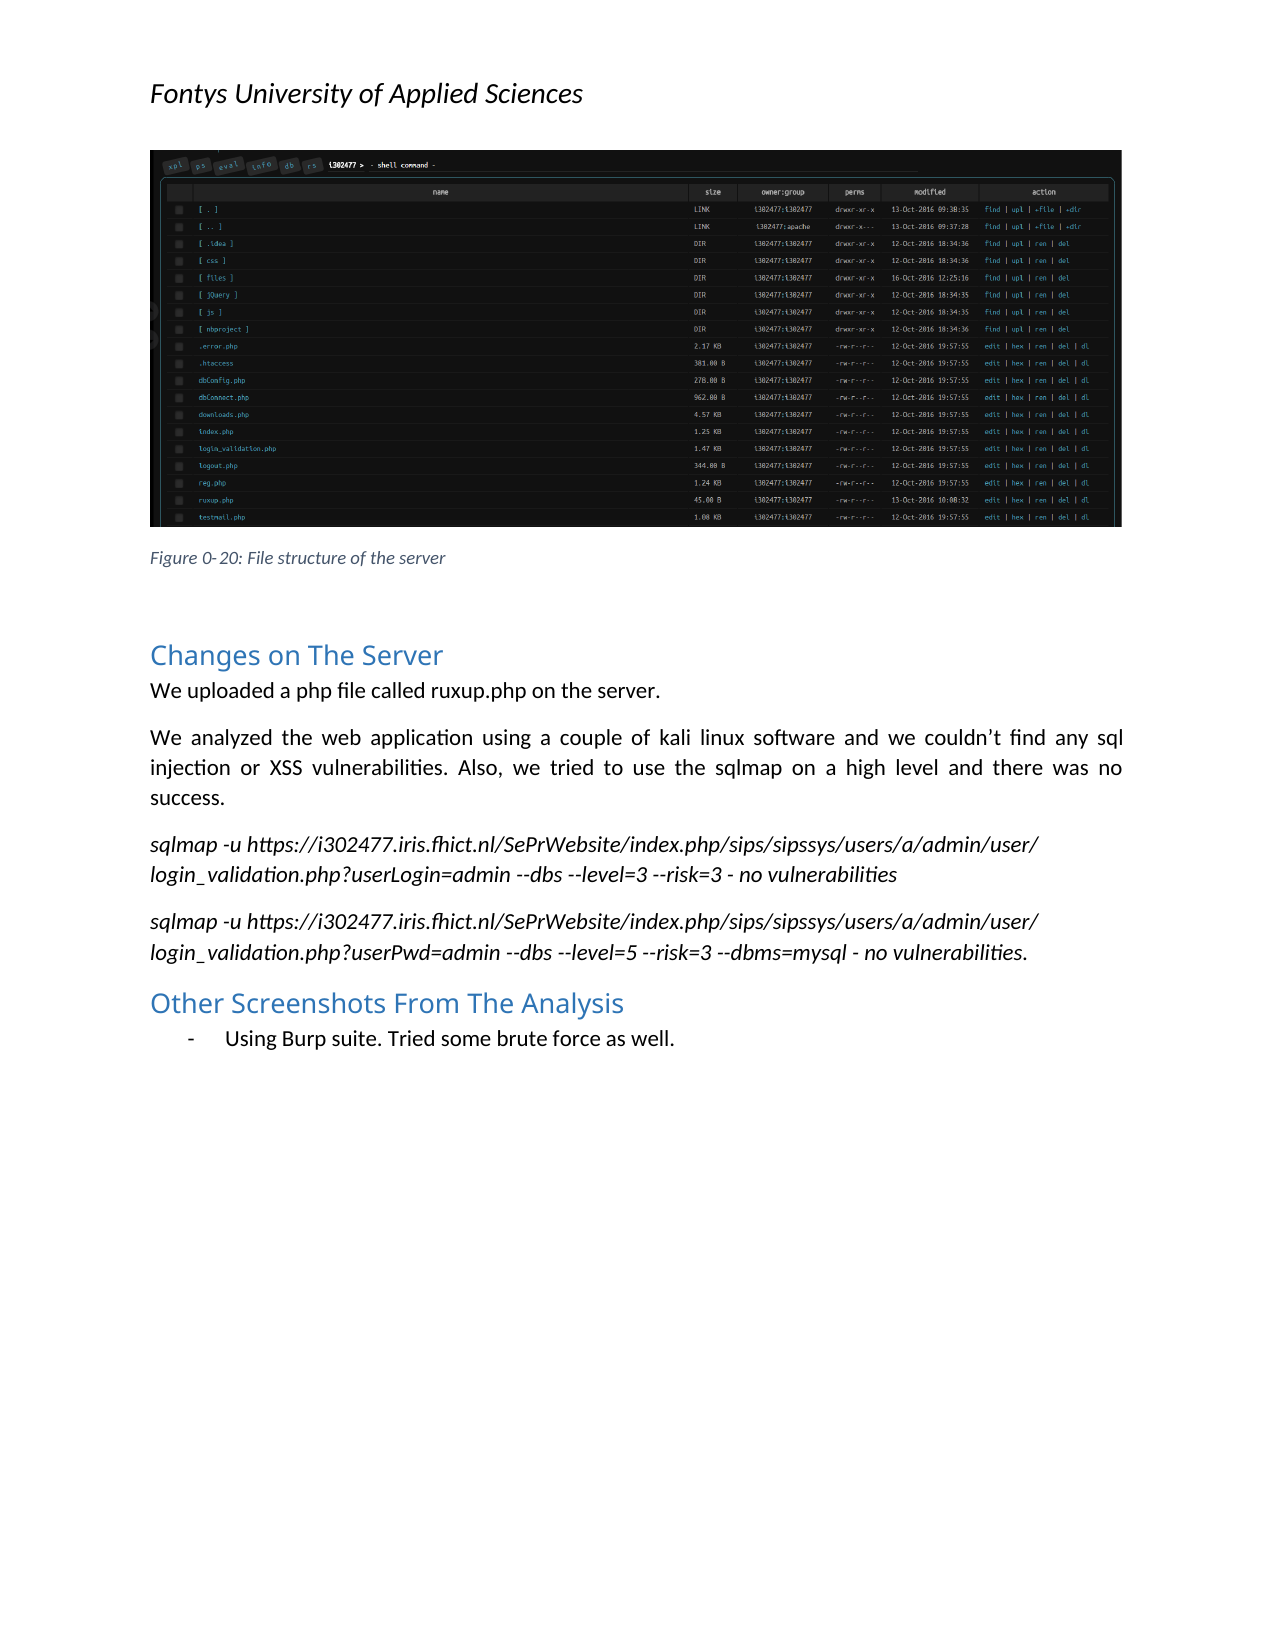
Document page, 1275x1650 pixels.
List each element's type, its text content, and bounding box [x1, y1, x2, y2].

subtitle Changes on The Server [150, 636, 1125, 673]
text We analyzed the web application using a couple of kali linux software and we couldn’t find any sql injection or XSS vulnerabilities. Also, we tried to use the sqlmap on a high level and there was no success. [150, 723, 1125, 812]
text sqlmap -u https://i302477.iris.fhict.nl/SePrWebsite/index.php/sips/sipssys/users/a/admin/user/login_validation.php?userPwd=admin --dbs --level=5 --risk=3 --dbms=mysql - no vulnerabilities. [150, 907, 1125, 966]
subtitle Other Screenshots From The Analysis [150, 984, 1125, 1021]
text We uploaded a php file called ruxup.php on the server. [150, 676, 1125, 704]
text sqlmap -u https://i302477.iris.fhict.nl/SePrWebsite/index.php/sips/sipssys/users/a/admin/user/login_validation.php?userLogin=admin --dbs --level=3 --risk=3 - no vulnerabilities [150, 830, 1125, 889]
picture [150, 150, 1122, 527]
list Using Burp suite. Tried some brute force as well. [187, 1024, 1125, 1052]
